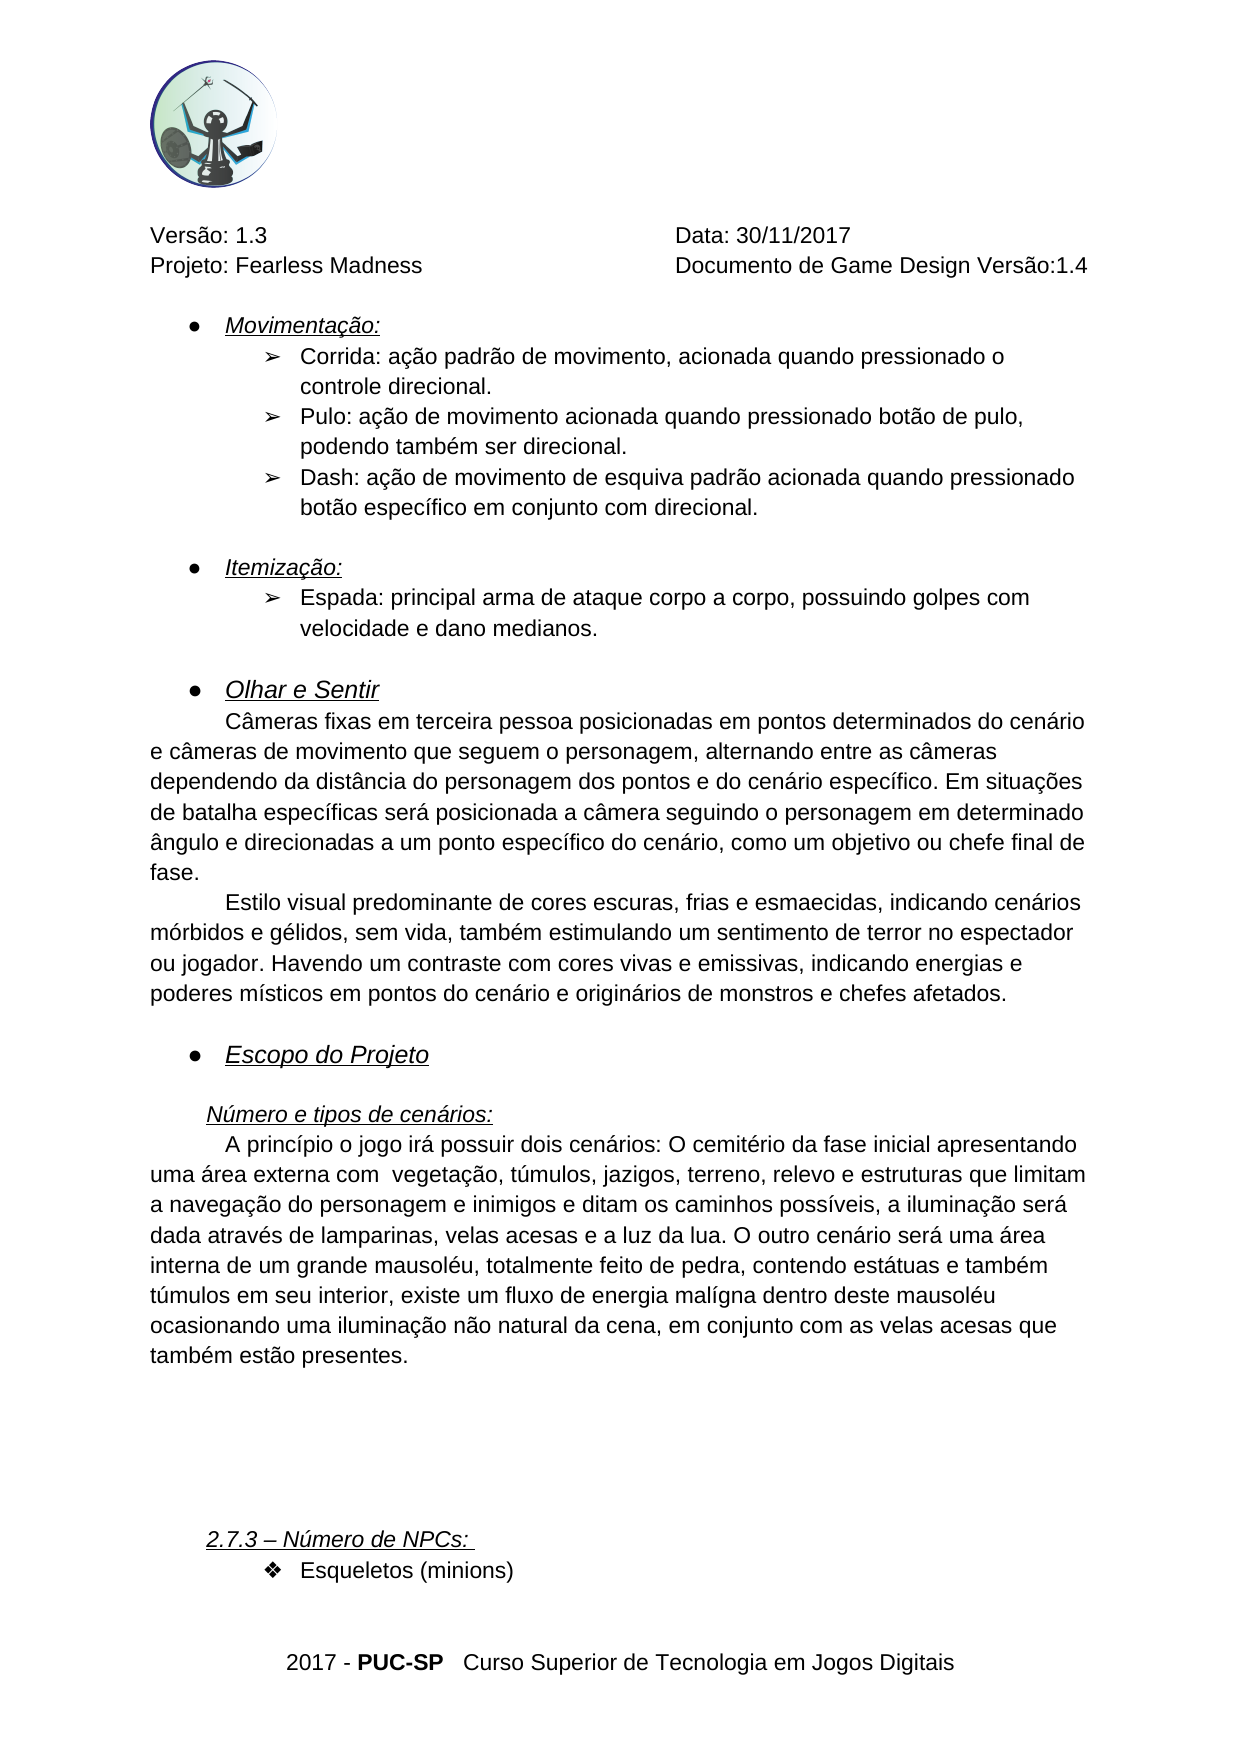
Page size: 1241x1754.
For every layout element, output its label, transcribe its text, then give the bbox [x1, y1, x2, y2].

text Número e tipos de cenários: [150, 1101, 1090, 1127]
text Estilo visual predominante de cores escuras, frias e esmaecidas, indicando cenários mórbidos e gélidos, sem vida, também estimulando um sentimento de terror no espectador ou jogador. Havendo um contraste com cores vivas e emissivas, indicando energias e poderes místicos em pontos do cenário e originários de monstros e chefes afetados. [150, 889, 1090, 1006]
text Câmeras fixas em terceira pessoa posicionadas em pontos determinados do cenário e câmeras de movimento que seguem o personagem, alternando entre as câmeras dependendo da distância do personagem dos pontos e do cenário específico. Em situações de batalha específicas será posicionada a câmera seguindo o personagem em determinado ângulo e direcionadas a um ponto específico do cenário, como um objetivo ou chefe final de fase. [150, 708, 1090, 885]
list Escopo do Projeto [187, 1040, 1090, 1069]
picture [150, 60, 278, 188]
text A princípio o jogo irá possuir dois cenários: O cemitério da fase inicial apresentando uma área externa com vegetação, túmulos, jazigos, terreno, relevo e estruturas que limitam a navegação do personagem e inimigos e ditam os caminhos possíveis, a iluminação será dada através de lamparinas, velas acesas e a luz da lua. O outro cenário será uma área interna de um grande mausoléu, totalmente feito de pedra, contendo estátuas e também túmulos em seu interior, existe um fluxo de energia malígna dentro deste mausoléu ocasionando uma iluminação não natural da cena, em conjunto com as velas acesas que também estão presentes. [150, 1131, 1090, 1369]
list Espada: principal arma de ataque corpo a corpo, possuindo golpes com velocidade e dano medianos. [262, 584, 1090, 641]
list Itemização: [187, 554, 1090, 580]
text 2.7.3 – Número de NPCs: [150, 1526, 1090, 1553]
list Corrida: ação padrão de movimento, acionada quando pressionado o controle direcional. [262, 343, 1090, 399]
list Olhar e Sentir [187, 675, 1090, 704]
list Esqueletos (minions) [262, 1557, 1090, 1583]
list Pulo: ação de movimento acionada quando pressionado botão de pulo, podendo também ser direcional. [262, 403, 1090, 459]
list Movimentação: [187, 312, 1090, 339]
list Dash: ação de movimento de esquiva padrão acionada quando pressionado botão específico em conjunto com direcional. [262, 463, 1090, 520]
